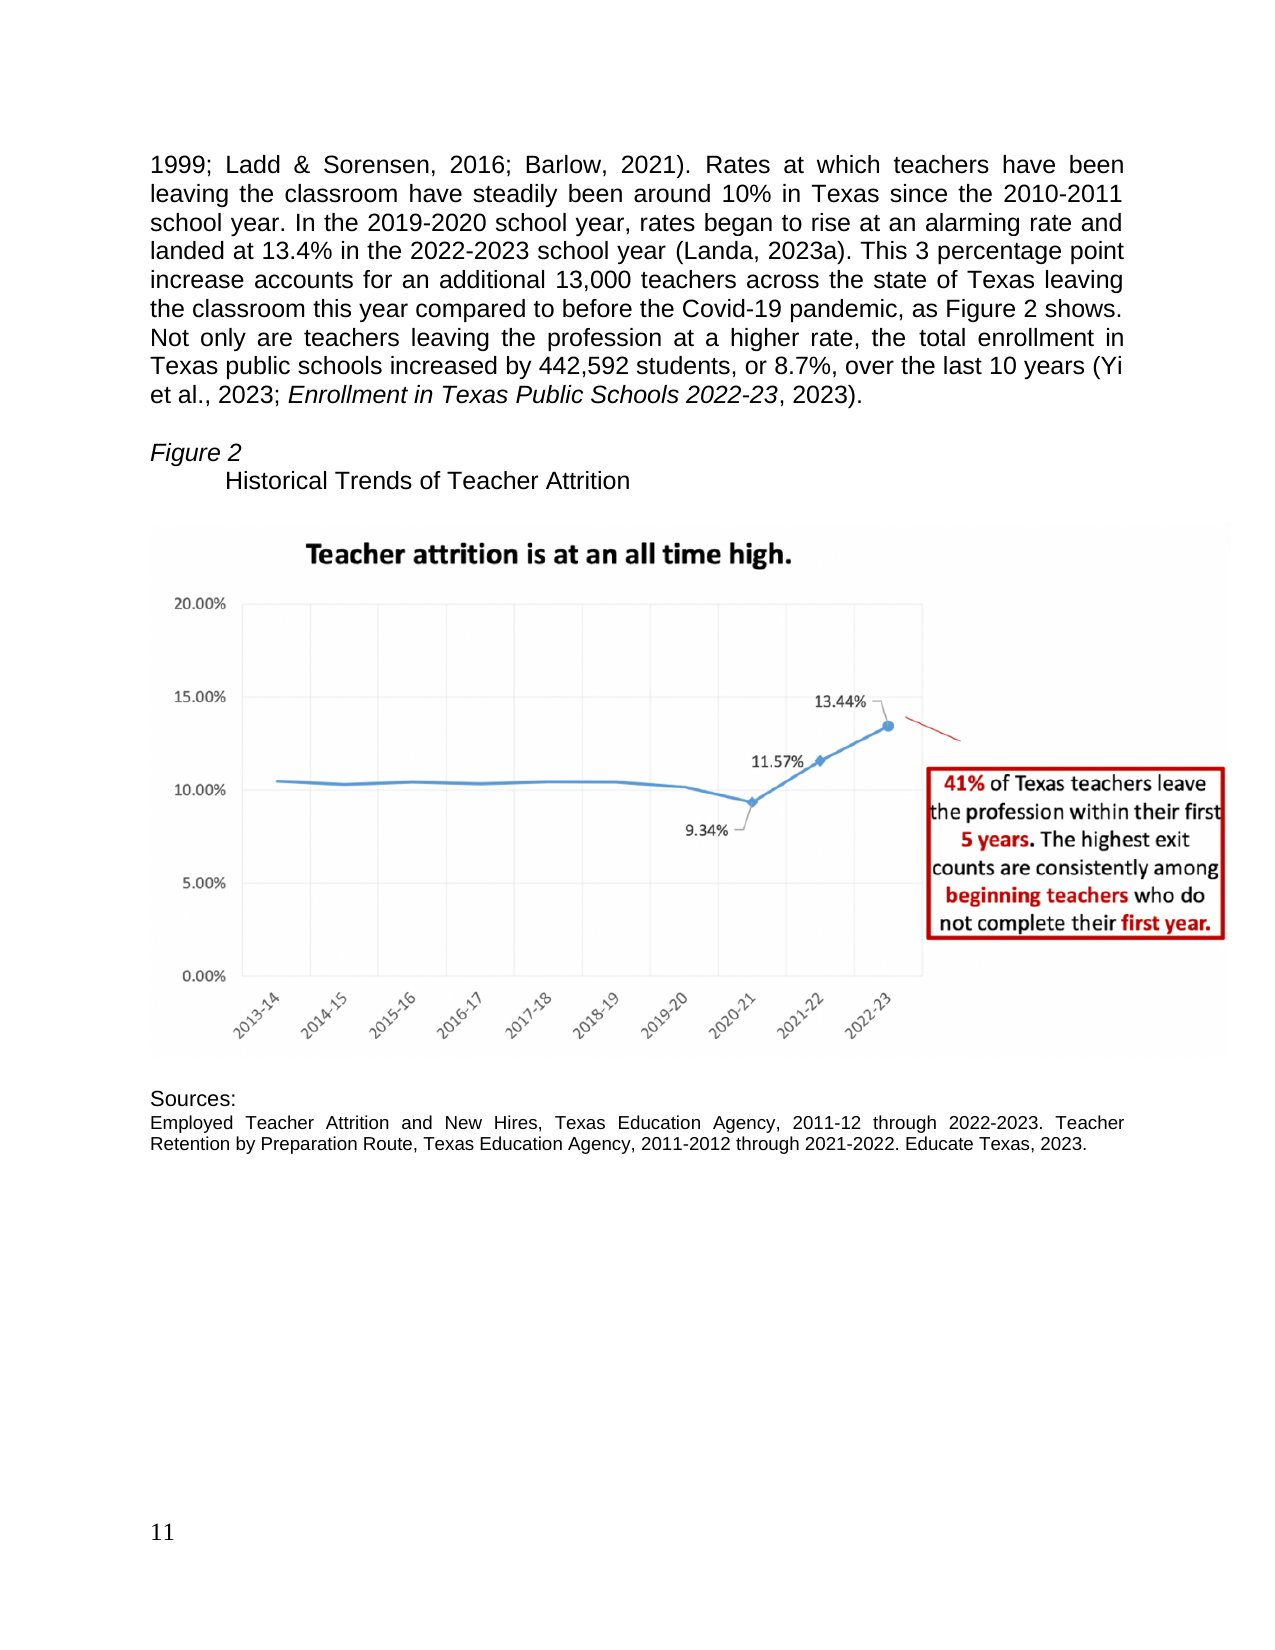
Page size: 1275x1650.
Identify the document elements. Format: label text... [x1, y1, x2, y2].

text Historical Trends of Teacher Attrition [150, 466, 1125, 495]
text Sources: [150, 1086, 1125, 1112]
picture [150, 523, 1231, 1058]
text Decades of research has shown that having a highly qualified teacher in the K-12 classroom is the single most important factor in student outcomes (Darling-Hammond, 1999; Ladd & Sorensen, 2016; Barlow, 2021). Rates at which teachers have been leaving the classroom have steadily been around 10% in Texas since the 2010-2011 school year. In the 2019-2020 school year, rates began to rise at an alarming rate and landed at 13.4% in the 2022-2023 school year (Landa, 2023a). This 3 percentage point increase accounts for an additional 13,000 teachers across the state of Texas leaving the classroom this year compared to before the Covid-19 pandemic, as Figure 2 shows. Not only are teachers leaving the profession at a higher rate, the total enrollment in Texas public schools increased by 442,592 students, or 8.7%, over the last 10 years (Yi et al., 2023; Enrollment in Texas Public Schools 2022-23, 2023). [150, 322, 1125, 409]
text Figure 2 [150, 438, 1125, 466]
text Employed Teacher Attrition and New Hires, Texas Education Agency, 2011-12 through 2022-2023. Teacher Retention by Preparation Route, Texas Education Agency, 2011-2012 through 2021-2022. Educate Texas, 2023. [150, 1112, 1125, 1155]
text Decades of research has shown that having a highly qualified teacher in the K-12 classroom is the single most important factor in student outcomes (Darling-Hammond, 1999; Ladd & Sorensen, 2016; Barlow, 2021). Rates at which teachers have been leaving the classroom have steadily been around 10% in Texas since the 2010-2011 school year. In the 2019-2020 school year, rates began to rise at an alarming rate and landed at 13.4% in the 2022-2023 school year (Landa, 2023a). This 3 percentage point increase accounts for an additional 13,000 teachers across the state of Texas leaving the classroom this year compared to before the Covid-19 pandemic, as Figure 2 shows. Not only are teachers leaving the profession at a higher rate, the total enrollment in Texas public schools increased by 442,592 students, or 8.7%, over the last 10 years (Yi et al., 2023; Enrollment in Texas Public Schools 2022-23, 2023). [150, 150, 1125, 265]
